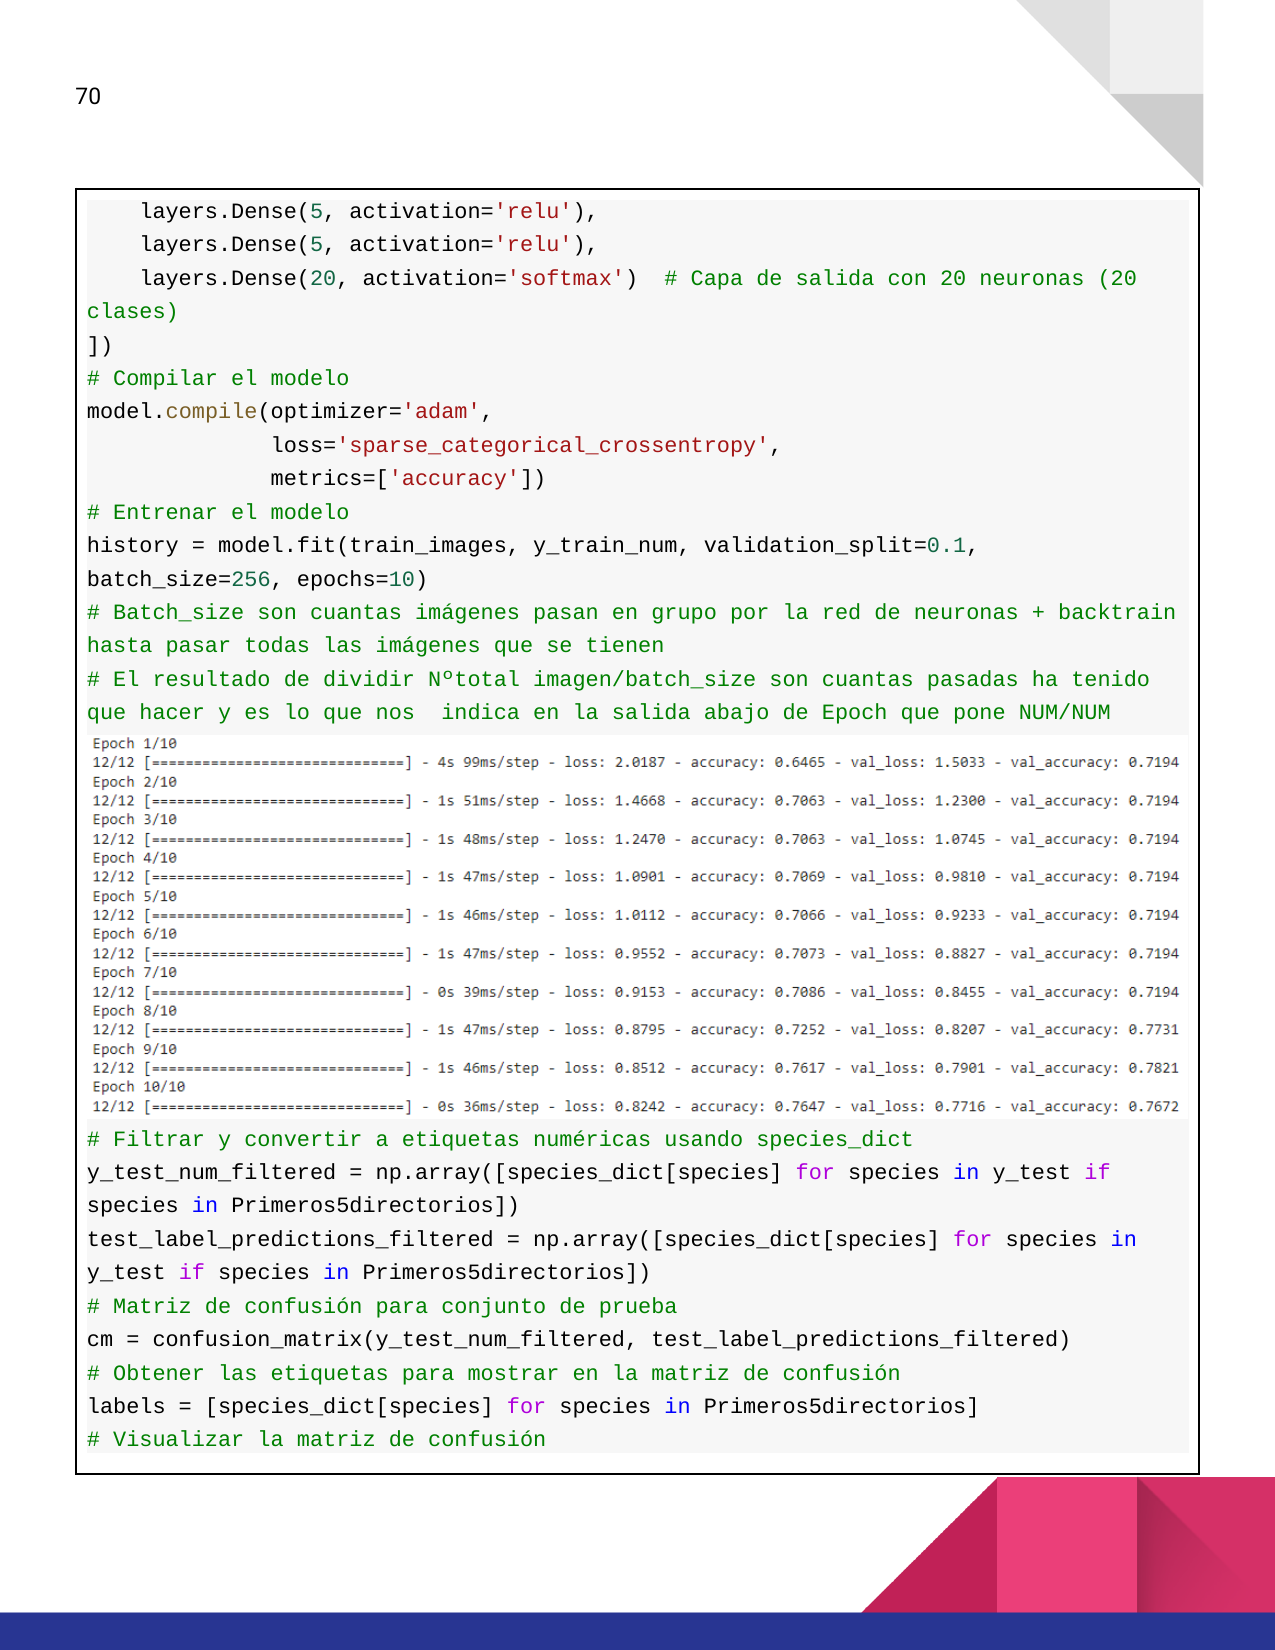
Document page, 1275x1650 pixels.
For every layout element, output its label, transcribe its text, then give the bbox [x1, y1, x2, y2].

picture [86, 735, 1189, 1119]
picture [1015, 0, 1204, 188]
picture [0, 1475, 1275, 1650]
